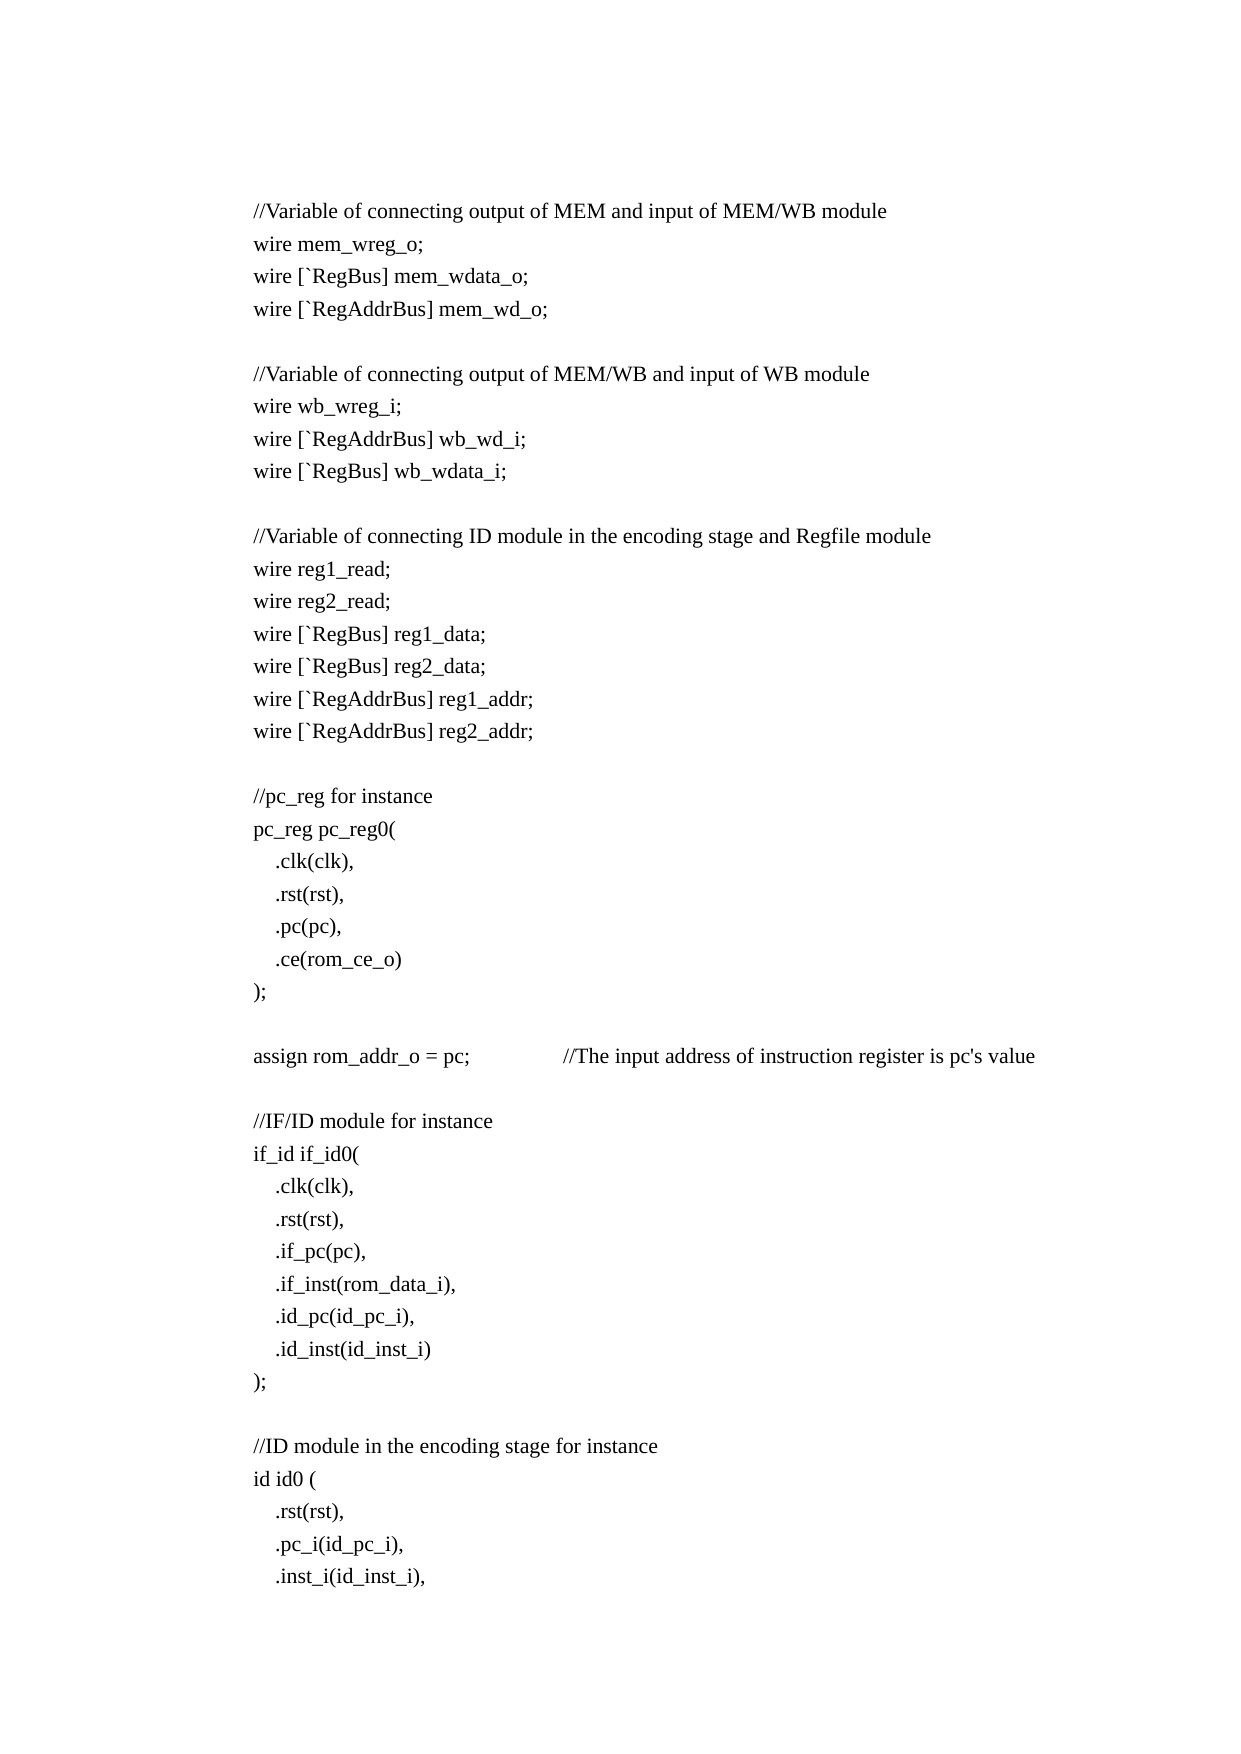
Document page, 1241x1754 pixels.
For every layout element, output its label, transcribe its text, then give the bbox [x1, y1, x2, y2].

text .rst(rst), [187, 1202, 1053, 1234]
text .if_pc(pc), [187, 1234, 1053, 1267]
text wire [`RegBus] reg2_data; [187, 649, 1053, 682]
text pc_reg pc_reg0( [187, 812, 1053, 844]
text .rst(rst), [187, 1494, 1053, 1527]
text .ce(rom_ce_o) [187, 942, 1053, 974]
text wire [`RegAddrBus] reg2_addr; [187, 714, 1053, 747]
text wire [`RegAddrBus] reg1_addr; [187, 682, 1053, 714]
text assign rom_addr_o = pc; //The input address of instruction register is pc's value [187, 1039, 1053, 1072]
text .rst(rst), [187, 877, 1053, 909]
text .clk(clk), [187, 844, 1053, 877]
text .id_pc(id_pc_i), [187, 1299, 1053, 1332]
text if_id if_id0( [187, 1137, 1053, 1169]
text .pc_i(id_pc_i), [187, 1527, 1053, 1559]
text wire reg1_read; [187, 552, 1053, 584]
text .id_inst(id_inst_i) [187, 1332, 1053, 1364]
text //IF/ID module for instance [187, 1104, 1053, 1137]
text wire wb_wreg_i; [187, 389, 1053, 422]
text .pc(pc), [187, 909, 1053, 942]
text .if_inst(rom_data_i), [187, 1267, 1053, 1299]
text wire reg2_read; [187, 584, 1053, 617]
text .inst_i(id_inst_i), [187, 1559, 1053, 1592]
text wire [`RegBus] wb_wdata_i; [187, 454, 1053, 487]
text //ID module in the encoding stage for instance [187, 1429, 1053, 1462]
text ); [187, 1364, 1053, 1397]
text wire [`RegBus] reg1_data; [187, 617, 1053, 649]
text wire [`RegAddrBus] mem_wd_o; [187, 292, 1053, 324]
text wire mem_wreg_o; [187, 227, 1053, 259]
text //Variable of connecting output of MEM and input of MEM/WB module [187, 194, 1053, 227]
text ); [187, 974, 1053, 1007]
text id id0 ( [187, 1462, 1053, 1494]
text .clk(clk), [187, 1169, 1053, 1202]
text wire [`RegBus] mem_wdata_o; [187, 259, 1053, 292]
text wire [`RegAddrBus] wb_wd_i; [187, 422, 1053, 454]
text //Variable of connecting ID module in the encoding stage and Regfile module [187, 519, 1053, 552]
text //Variable of connecting output of MEM/WB and input of WB module [187, 357, 1053, 389]
text //pc_reg for instance [187, 779, 1053, 812]
